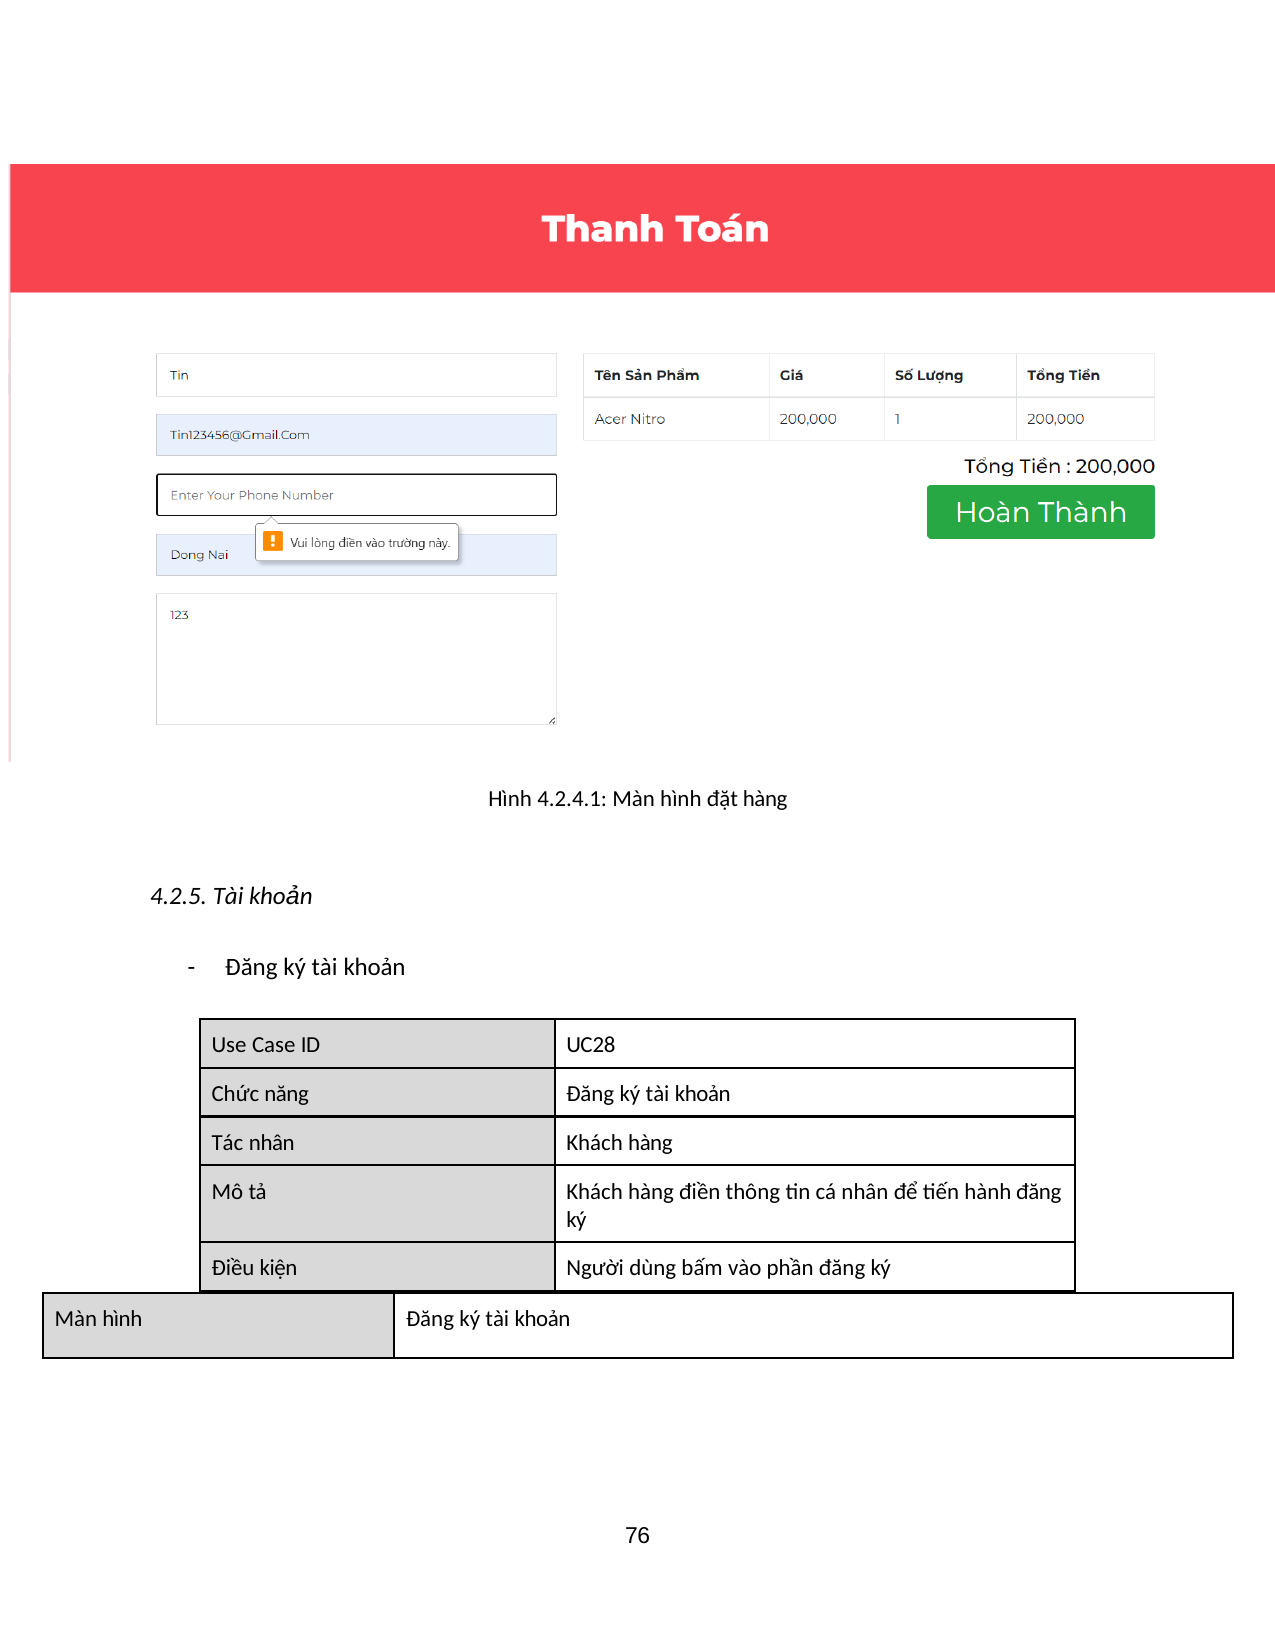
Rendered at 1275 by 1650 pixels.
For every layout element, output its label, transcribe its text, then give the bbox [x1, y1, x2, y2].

table_cell Khách hàng [556, 1118, 1074, 1164]
table_cell Mô tả [201, 1166, 554, 1241]
table_cell Người dùng bấm vào phần đăng ký [556, 1243, 1074, 1290]
text Hình 4.2.4.1: Màn hình đặt hàng [8, 784, 1267, 812]
picture [8, 164, 1275, 762]
table_header Đăng ký tài khoản [395, 1294, 1232, 1357]
table_cell Tác nhân [201, 1118, 554, 1164]
table_cell Khách hàng điền thông tin cá nhân để tiến hành đăng ký [556, 1166, 1074, 1241]
table_header Use Case ID [201, 1020, 554, 1067]
list Đăng ký tài khoản [187, 951, 1275, 981]
table_cell Chức năng [201, 1069, 554, 1115]
table_cell Điều kiện [201, 1243, 554, 1290]
table_cell Đăng ký tài khoản [556, 1069, 1074, 1115]
text 4.2.5. Tài khoản [150, 880, 1275, 911]
table_header Màn hình [44, 1294, 393, 1357]
table_header UC28 [556, 1020, 1074, 1067]
